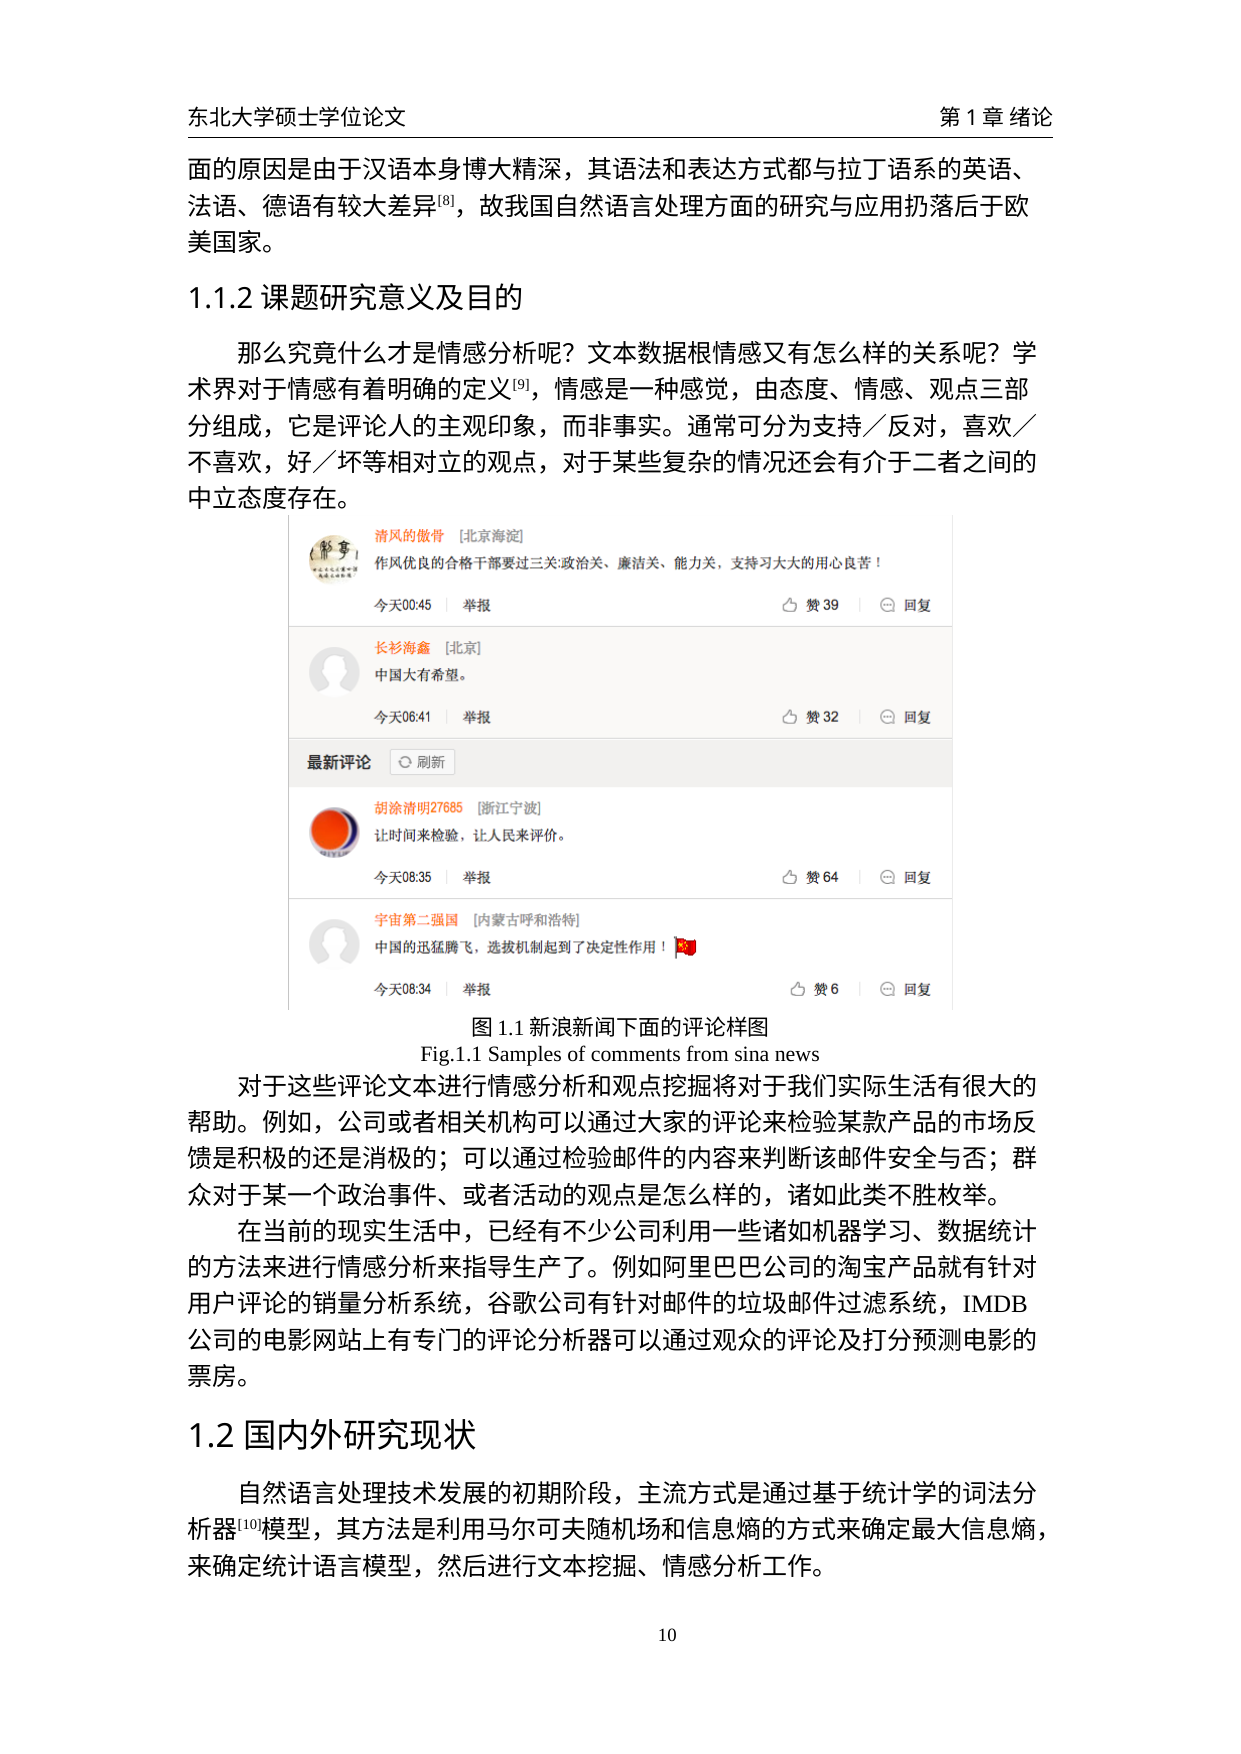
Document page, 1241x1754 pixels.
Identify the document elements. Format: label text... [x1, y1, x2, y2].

text 那么究竟什么才是情感分析呢？文本数据根情感又有怎么样的关系呢？学术界对于情感有着明确的定义[9]，情感是一种感觉，由态度、情感、观点三部分组成，它是评论人的主观印象，而非事实。通常可分为支持／反对，喜欢／不喜欢，好／坏等相对立的观点，对于某些复杂的情况还会有介于二者之间的中立态度存在。 [187, 334, 1053, 515]
text 图1.1新浪新闻下面的评论样图 [187, 1009, 1053, 1041]
text 对于这些评论文本进行情感分析和观点挖掘将对于我们实际生活有很大的帮助。例如，公司或者相关机构可以通过大家的评论来检验某款产品的市场反馈是积极的还是消极的；可以通过检验邮件的内容来判断该邮件安全与否；群众对于某一个政治事件、或者活动的观点是怎么样的，诸如此类不胜枚举。 [187, 1066, 1053, 1211]
subtitle 1.2 国内外研究现状 [187, 1409, 1053, 1457]
subtitle 1.1.2 课题研究意义及目的 [187, 275, 1053, 317]
text 在当前的现实生活中，已经有不少公司利用一些诸如机器学习、数据统计的方法来进行情感分析来指导生产了。例如阿里巴巴公司的淘宝产品就有针对用户评论的销量分析系统，谷歌公司有针对邮件的垃圾邮件过滤系统，IMDB公司的电影网站上有专门的评论分析器可以通过观众的评论及打分预测电影的票房。 [187, 1211, 1053, 1393]
text 自然语言处理技术发展的初期阶段，主流方式是通过基于统计学的词法分析器[10]模型，其方法是利用马尔可夫随机场和信息熵的方式来确定最大信息熵，来确定统计语言模型，然后进行文本挖掘、情感分析工作。 [187, 1474, 1053, 1582]
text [187, 150, 1053, 259]
text Fig.1.1 Samples of comments from sina news [187, 1041, 1053, 1066]
picture [287, 515, 953, 1010]
